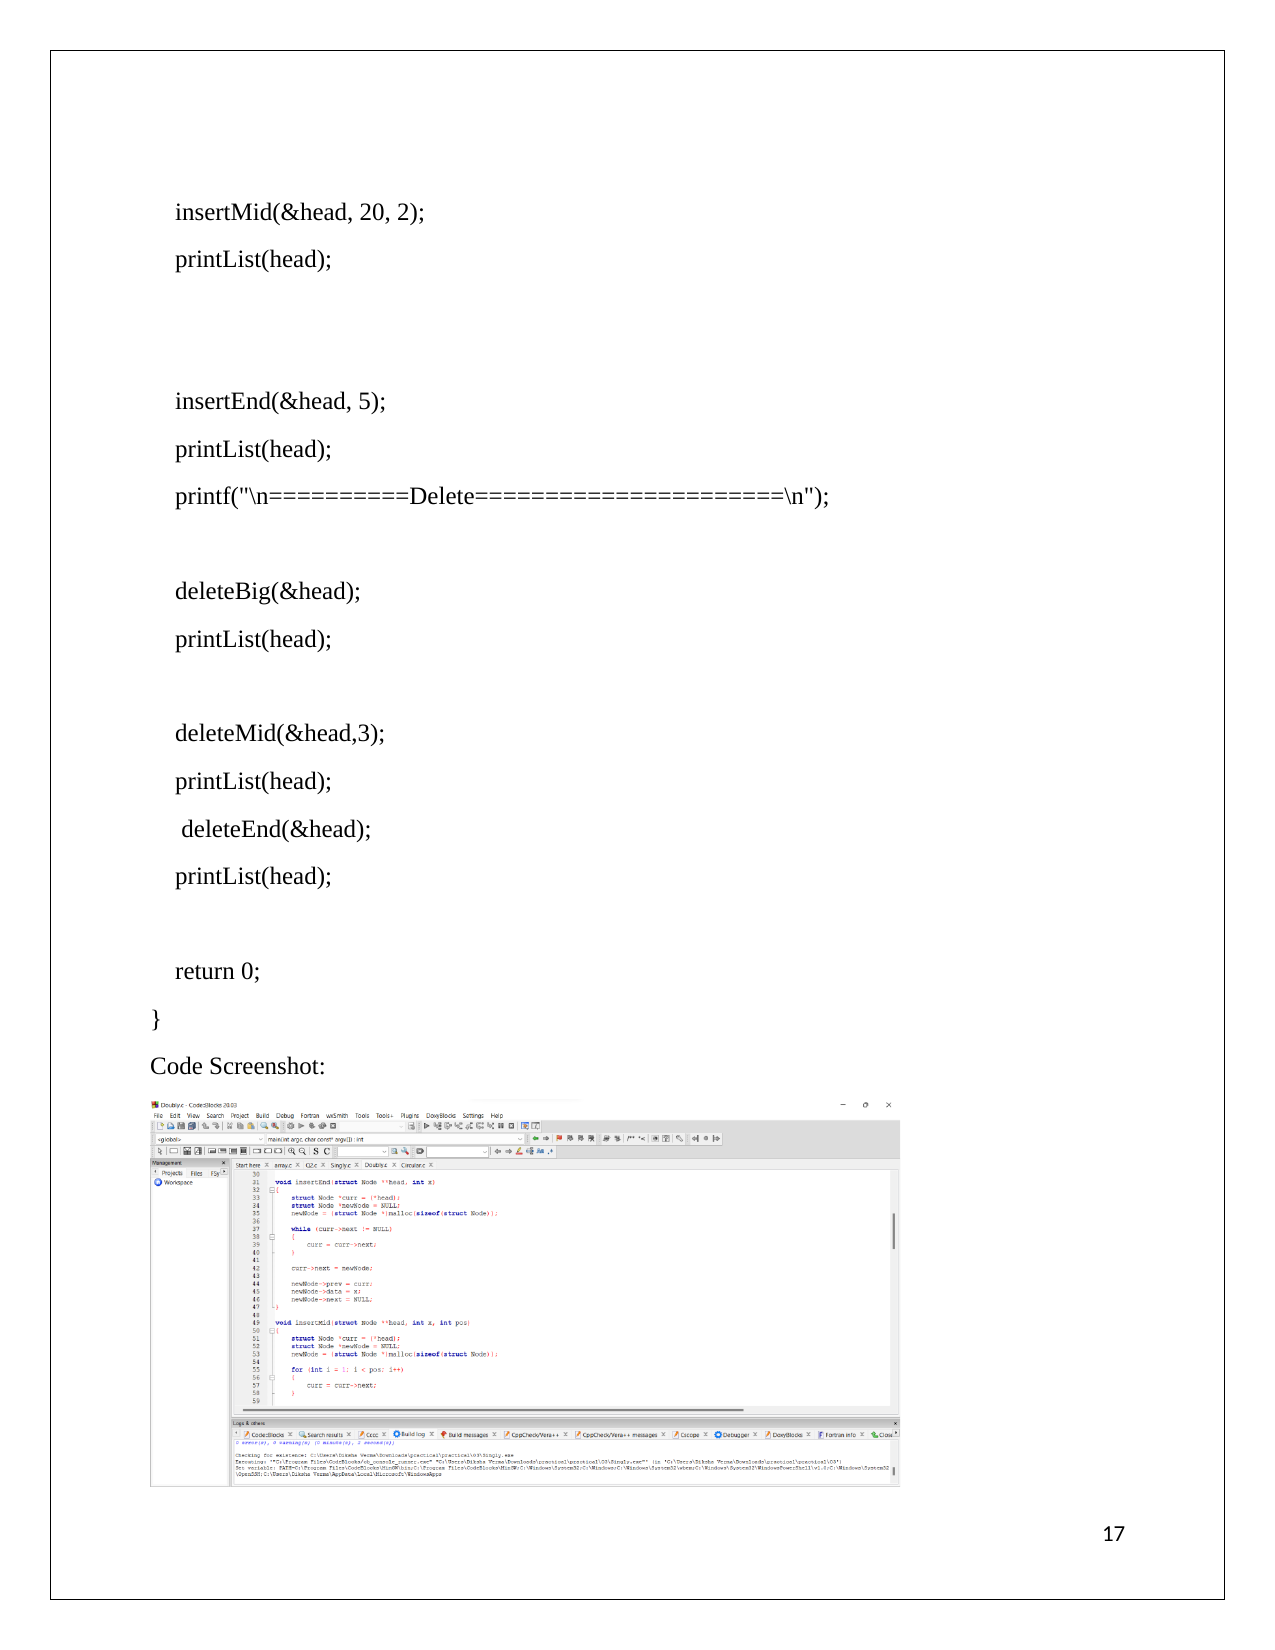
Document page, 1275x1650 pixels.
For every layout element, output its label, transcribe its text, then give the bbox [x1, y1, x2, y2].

text } [150, 1004, 1125, 1032]
picture [150, 1099, 901, 1487]
text return 0; [150, 956, 1125, 985]
text deleteBig(&head); [150, 576, 1125, 605]
text deleteMid(&head,3); [150, 718, 1125, 747]
text printf("\n==========Delete======================\n"); [150, 481, 1125, 510]
text printList(head); [150, 861, 1125, 890]
text insertMid(&head, 20, 2); [150, 197, 1125, 226]
text printList(head); [150, 244, 1125, 273]
text printList(head); [150, 434, 1125, 462]
text printList(head); [150, 766, 1125, 795]
text deleteEnd(&head); [150, 814, 1125, 842]
text Code Screenshot: [150, 1051, 1125, 1080]
text insertEnd(&head, 5); [150, 386, 1125, 415]
text printList(head); [150, 624, 1125, 652]
